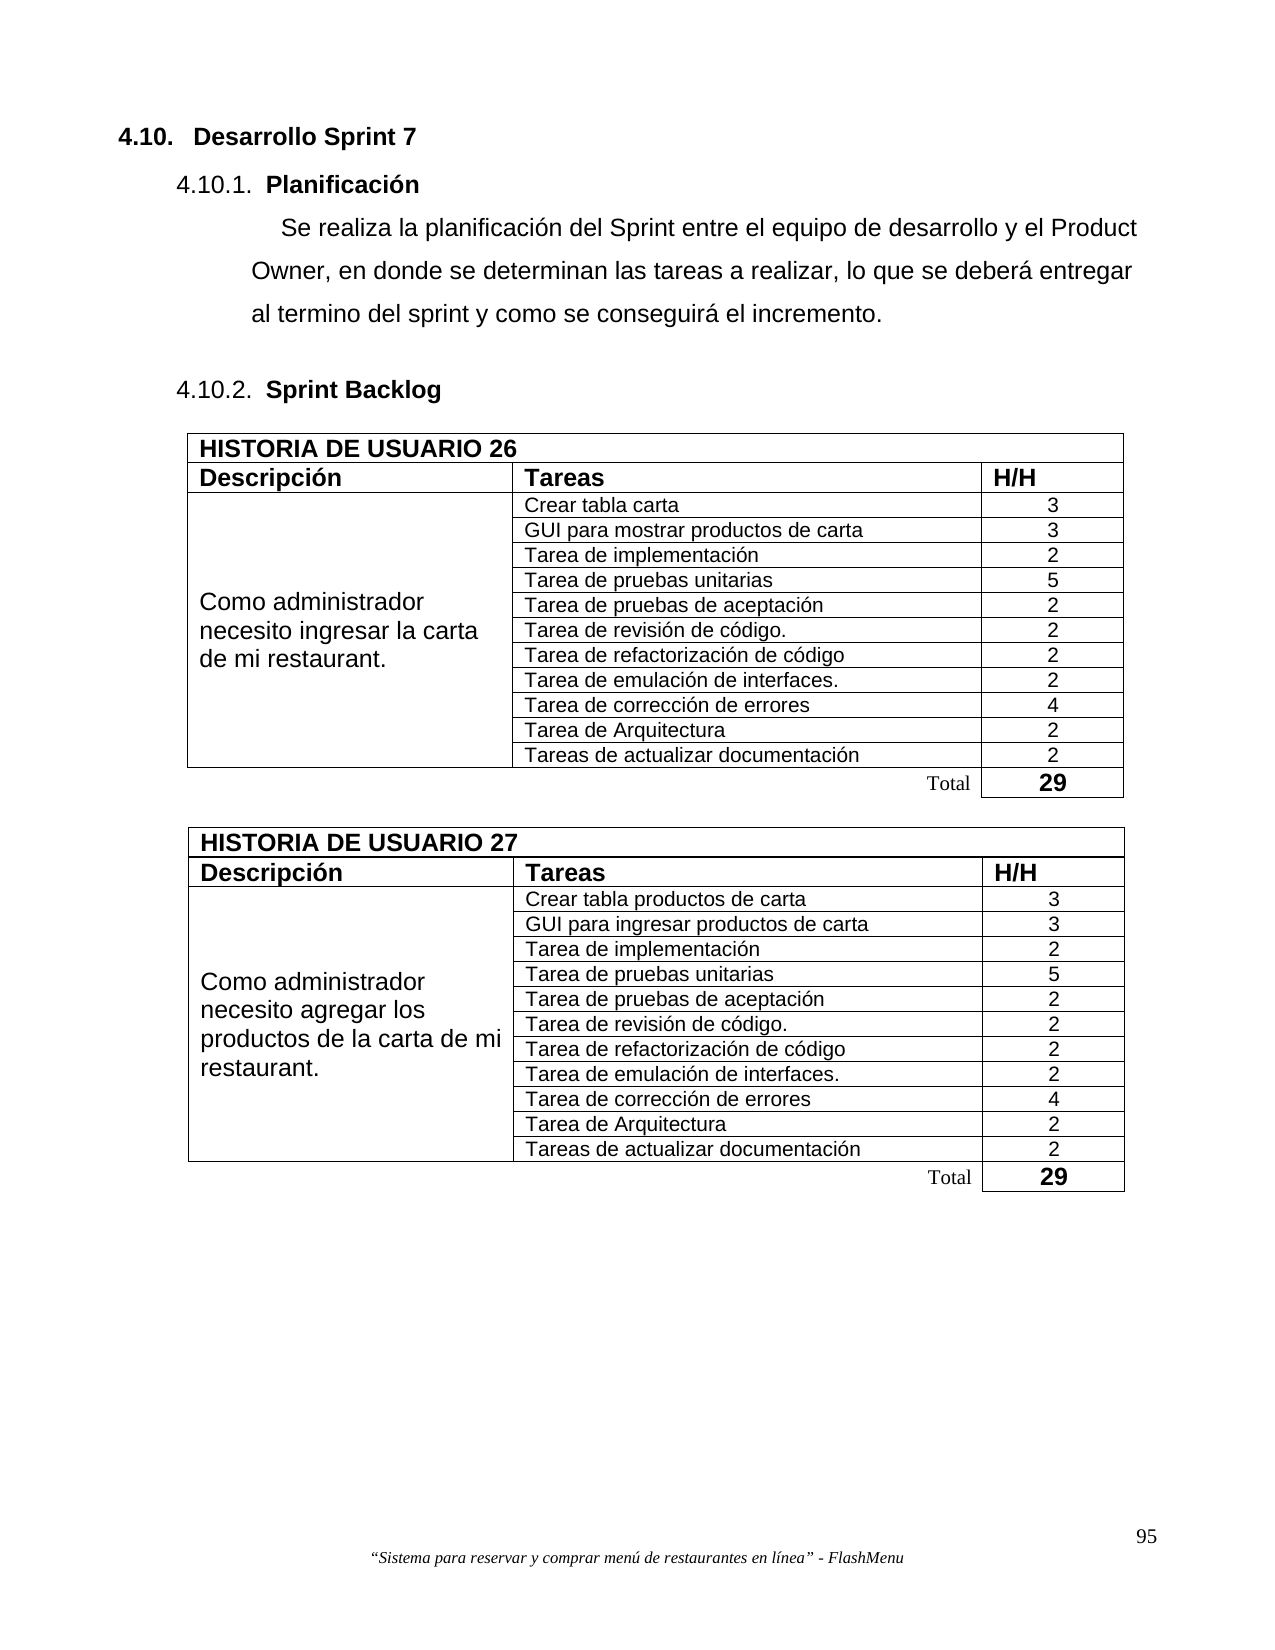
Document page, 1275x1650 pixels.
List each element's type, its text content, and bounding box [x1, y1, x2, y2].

table_cell 2 [983, 1112, 1124, 1136]
table_cell Tarea de pruebas de aceptación [514, 987, 982, 1011]
table_cell 3 [983, 887, 1124, 911]
table_cell Tarea de emulación de interfaces. [514, 1062, 982, 1086]
table_header HISTORIA DE USUARIO 27 [189, 828, 1124, 856]
table_cell 4 [983, 1087, 1124, 1111]
table_cell Total [188, 768, 981, 797]
table_cell 29 [982, 768, 1123, 797]
table_cell 2 [982, 543, 1123, 567]
table_cell Tarea de pruebas unitarias [513, 568, 981, 592]
table_cell 3 [983, 912, 1124, 936]
table_cell 2 [983, 1062, 1124, 1086]
table_cell 5 [982, 568, 1123, 592]
table_cell Descripción [188, 463, 512, 492]
table_cell 2 [982, 718, 1123, 742]
table_cell 2 [982, 668, 1123, 692]
table_cell Tarea de refactorización de código [513, 643, 981, 667]
table_cell Tarea de revisión de código. [513, 618, 981, 642]
table_cell 2 [982, 743, 1123, 767]
table_cell Tarea de implementación [514, 937, 982, 961]
table_cell 2 [982, 618, 1123, 642]
table_cell 5 [983, 962, 1124, 986]
table_cell Tarea de revisión de código. [514, 1012, 982, 1036]
table_cell H/H [983, 858, 1124, 886]
subtitle Desarrollo Sprint 7 [118, 122, 1157, 151]
table_cell Tareas [514, 858, 982, 886]
table_cell Tarea de Arquitectura [513, 718, 981, 742]
table_cell 29 [983, 1162, 1124, 1191]
table_cell Tareas [513, 463, 981, 492]
table_header HISTORIA DE USUARIO 26 [188, 434, 1123, 462]
table_cell GUI para ingresar productos de carta [514, 912, 982, 936]
table_cell 3 [982, 518, 1123, 542]
table_cell Tarea de implementación [513, 543, 981, 567]
table_cell Tareas de actualizar documentación [513, 743, 981, 767]
table_cell Como administrador necesito ingresar la carta de mi restaurant. [188, 493, 512, 767]
table_cell Tarea de corrección de errores [514, 1087, 982, 1111]
table_cell Crear tabla productos de carta [514, 887, 982, 911]
text Se realiza la planificación del Sprint entre el equipo de desarrollo y el Product Owner, en donde se determinan las tareas a realizar, lo que se deberá entregar al termino del sprint y como se conseguirá el incremento. [251, 213, 1157, 328]
subtitle Sprint Backlog [176, 375, 1157, 404]
table_cell 2 [983, 987, 1124, 1011]
table_cell Total [189, 1162, 982, 1191]
table_cell H/H [982, 463, 1123, 492]
table_cell Crear tabla carta [513, 493, 981, 517]
table_cell Tarea de emulación de interfaces. [513, 668, 981, 692]
table_cell 2 [983, 1137, 1124, 1161]
table_cell Tarea de pruebas de aceptación [513, 593, 981, 617]
table_cell GUI para mostrar productos de carta [513, 518, 981, 542]
table_cell 3 [982, 493, 1123, 517]
table_cell Tareas de actualizar documentación [514, 1137, 982, 1161]
table_cell 2 [983, 1037, 1124, 1061]
table_cell Tarea de refactorización de código [514, 1037, 982, 1061]
table_cell 4 [982, 693, 1123, 717]
table_cell 2 [983, 937, 1124, 961]
subtitle Planificación [176, 169, 1157, 198]
table_cell Descripción [189, 858, 513, 886]
table_cell Tarea de corrección de errores [513, 693, 981, 717]
table_cell 2 [982, 593, 1123, 617]
table_cell 2 [983, 1012, 1124, 1036]
table_cell Tarea de Arquitectura [514, 1112, 982, 1136]
table_cell 2 [982, 643, 1123, 667]
table_cell Como administrador necesito agregar los productos de la carta de mi restaurant. [189, 887, 513, 1161]
table_cell Tarea de pruebas unitarias [514, 962, 982, 986]
